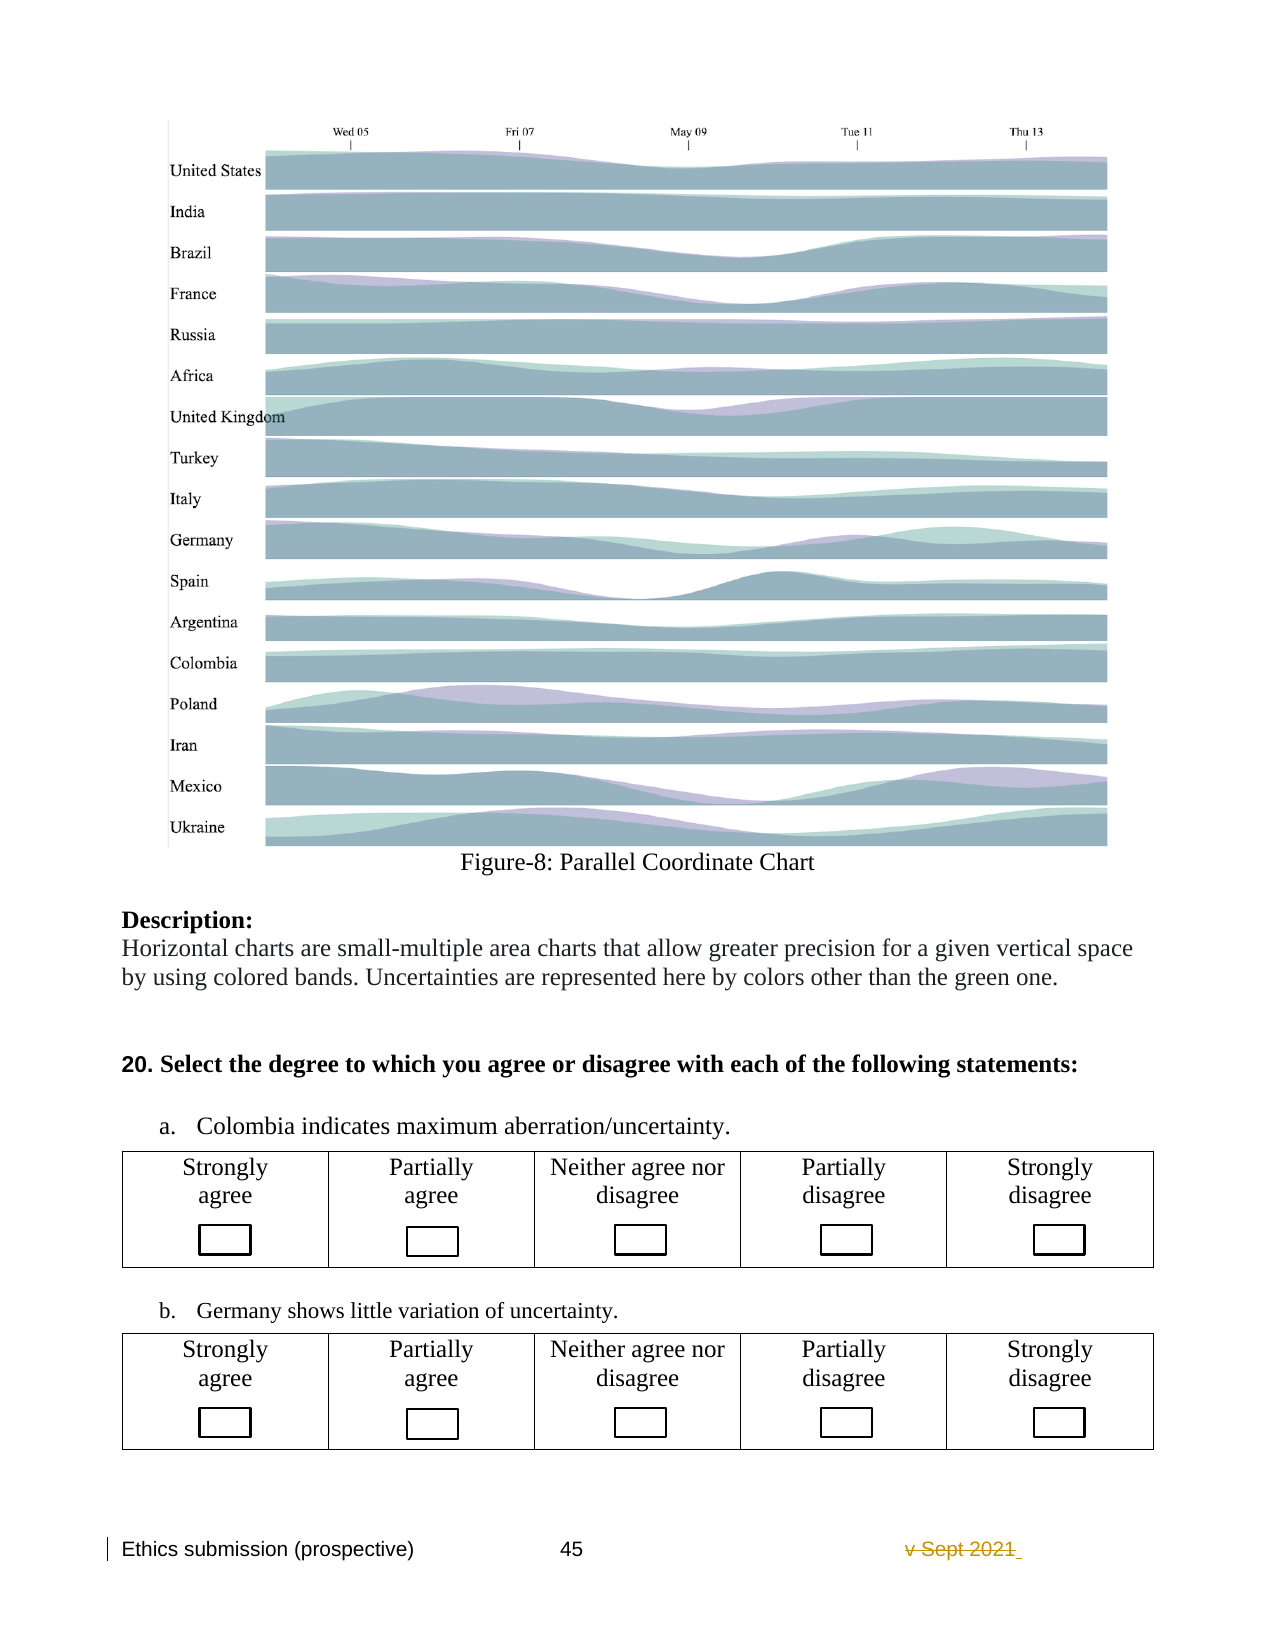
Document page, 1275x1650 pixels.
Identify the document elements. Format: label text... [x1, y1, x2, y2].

table_header Partially agree [329, 1152, 534, 1267]
table_header Partially disagree [741, 1334, 946, 1449]
list Colombia indicates maximum aberration/uncertainty. [159, 1111, 1153, 1140]
picture [167, 120, 1108, 848]
text Description: [121, 905, 1153, 933]
table_header Strongly disagree [947, 1334, 1153, 1449]
table_header Strongly agree [123, 1334, 328, 1449]
text 20. Select the degree to which you agree or disagree with each of the following statements: [121, 1049, 1153, 1078]
text Horizontal charts are small-multiple area charts that allow greater precision for a given vertical space by using colored bands. Uncertainties are represented here by colors other than the green one. [121, 933, 1153, 991]
table_header Partially agree [329, 1334, 534, 1449]
table_header Neither agree nor disagree [535, 1334, 740, 1449]
table_header Strongly agree [123, 1152, 328, 1267]
list Germany shows little variation of uncertainty. [159, 1297, 1153, 1323]
table_header Neither agree nor disagree [535, 1152, 740, 1267]
table_header Strongly disagree [947, 1152, 1153, 1267]
table_header Partially disagree [741, 1152, 946, 1267]
